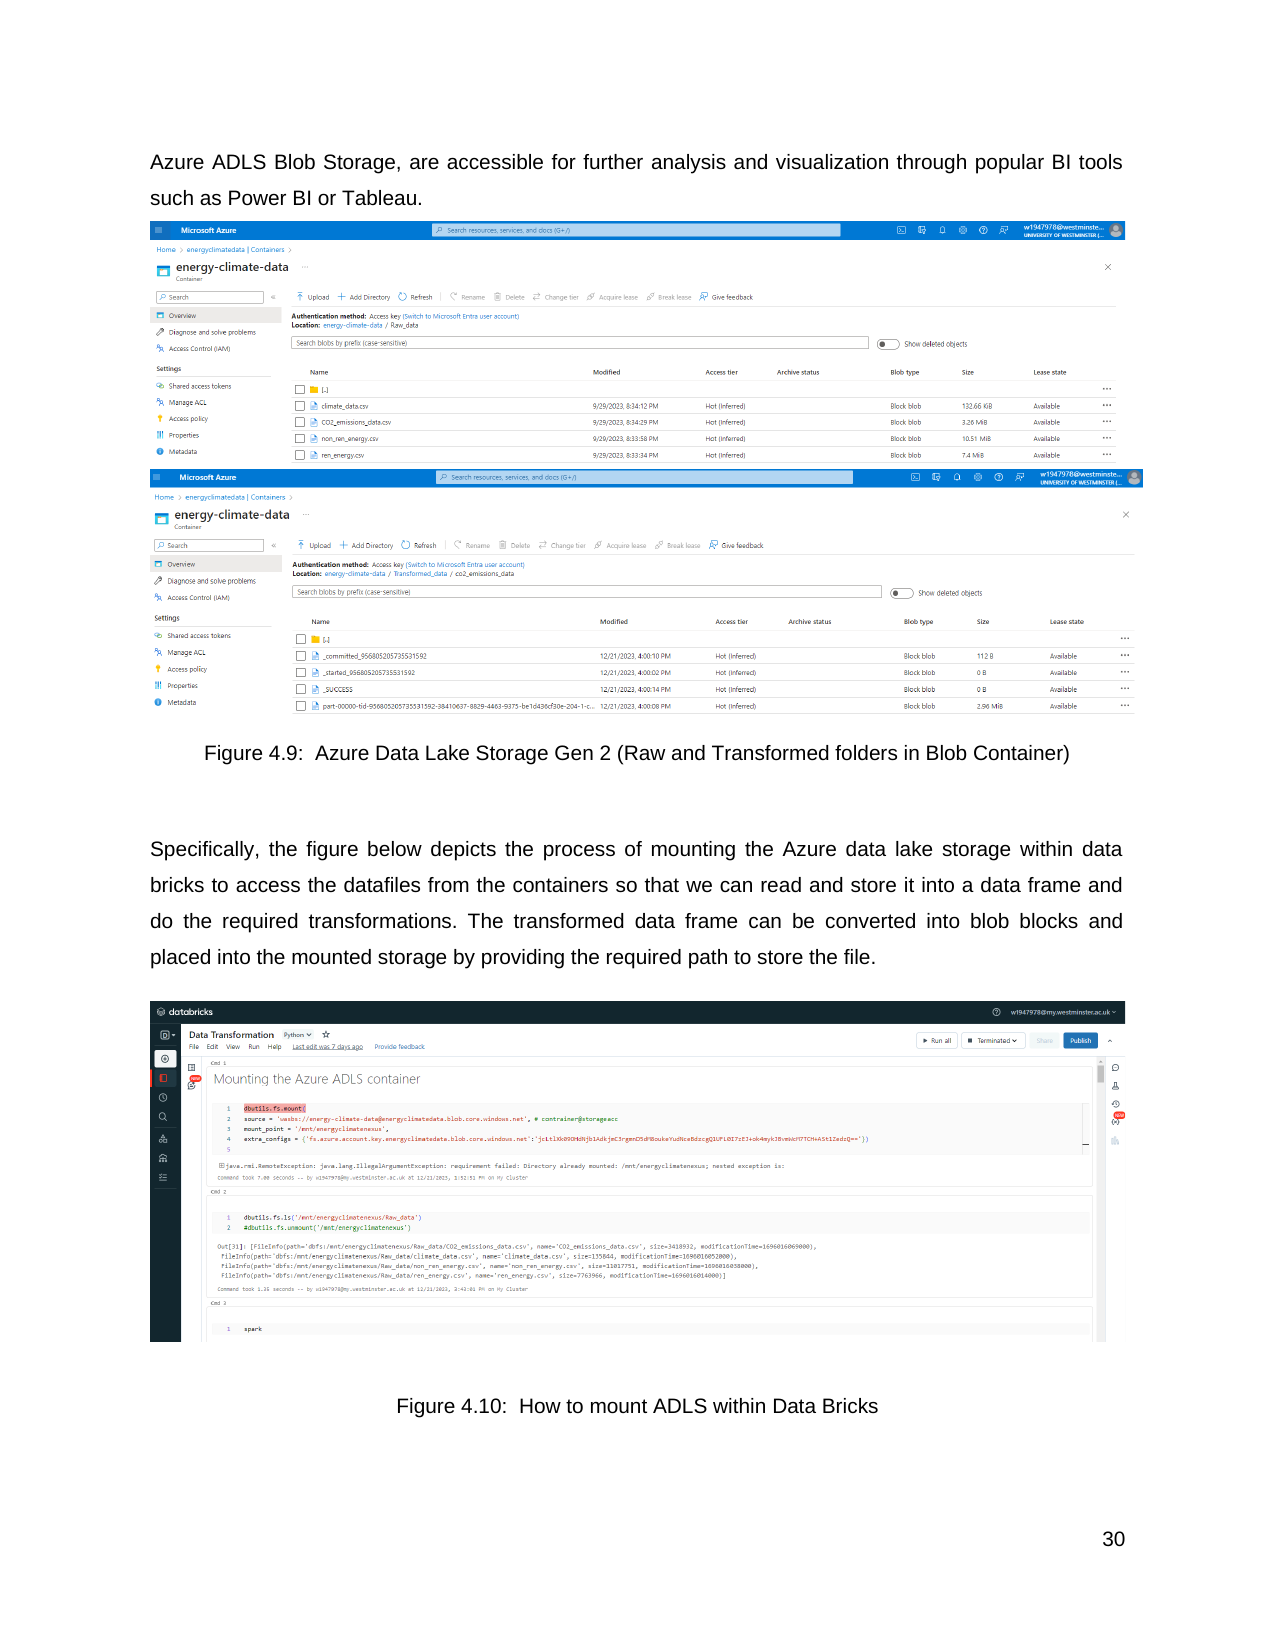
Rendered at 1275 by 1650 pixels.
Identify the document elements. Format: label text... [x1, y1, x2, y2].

picture [150, 1001, 1125, 1342]
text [150, 150, 1125, 210]
text Figure 4.9: Azure Data Lake Storage Gen 2 (Raw and Transformed folders in Blob Container) [150, 740, 1125, 764]
text Specifically, the figure below depicts the process of mounting the Azure data lake storage within data bricks to access the datafiles from the containers so that we can read and store it into a data frame and do the required transformations. The transformed data frame can be converted into blob blocks and placed into the mounted storage by providing the required path to store the file. [150, 837, 1125, 969]
picture [150, 221, 1125, 466]
text Figure 4.10: How to mount ADLS within Data Bricks [150, 1394, 1125, 1418]
picture [150, 469, 1143, 716]
